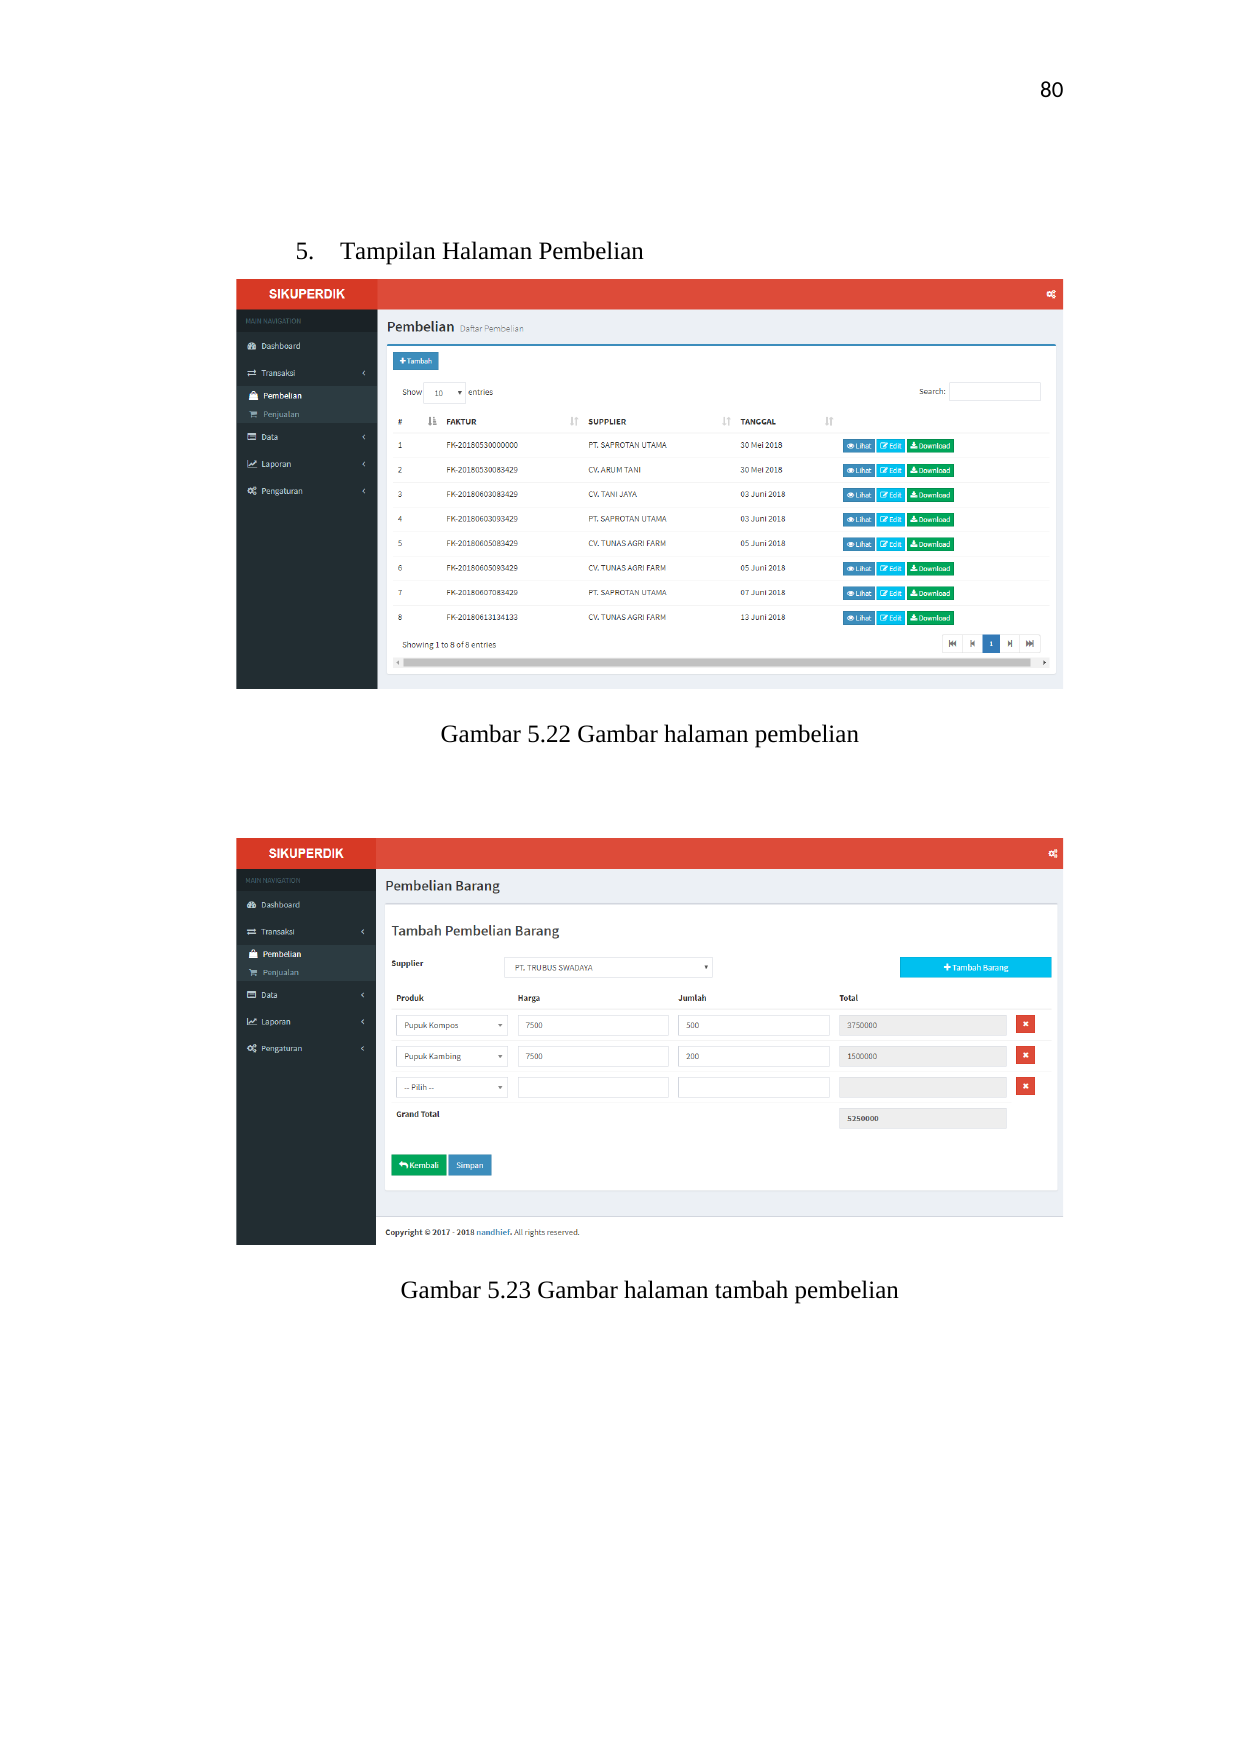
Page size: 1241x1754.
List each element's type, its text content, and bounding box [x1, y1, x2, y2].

text Gambar 5.22 Gambar halaman pembelian [236, 719, 1063, 748]
text Gambar 5.23 Gambar halaman tambah pembelian [236, 1276, 1063, 1304]
list Tampilan Halaman Pembelian [295, 236, 1063, 265]
picture [236, 279, 1064, 689]
picture [236, 838, 1064, 1245]
